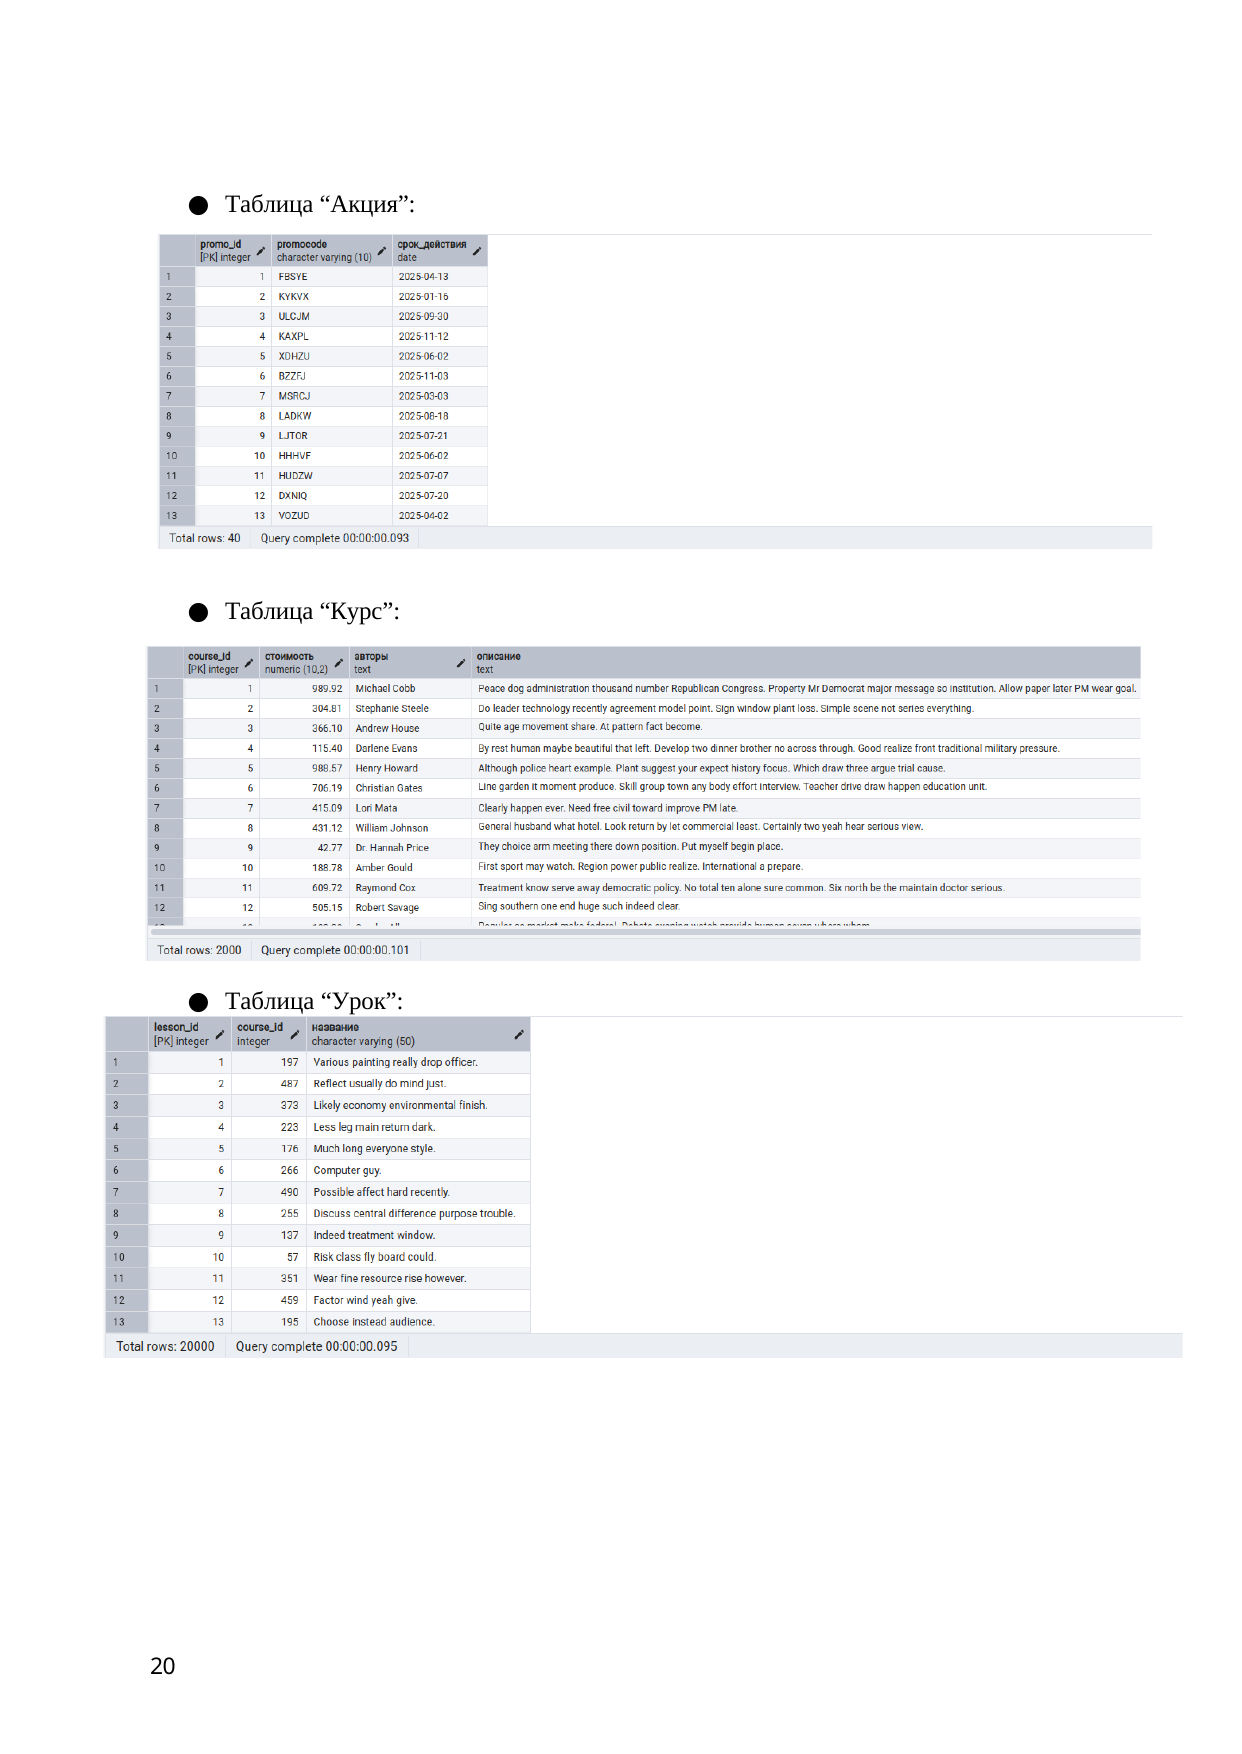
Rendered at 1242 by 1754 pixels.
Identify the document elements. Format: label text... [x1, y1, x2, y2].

list Таблица “Курс”: [187, 592, 1183, 627]
list Таблица “Акция”: [187, 186, 1183, 219]
picture [157, 234, 1153, 549]
picture [103, 1016, 1183, 1358]
picture [145, 646, 1141, 961]
